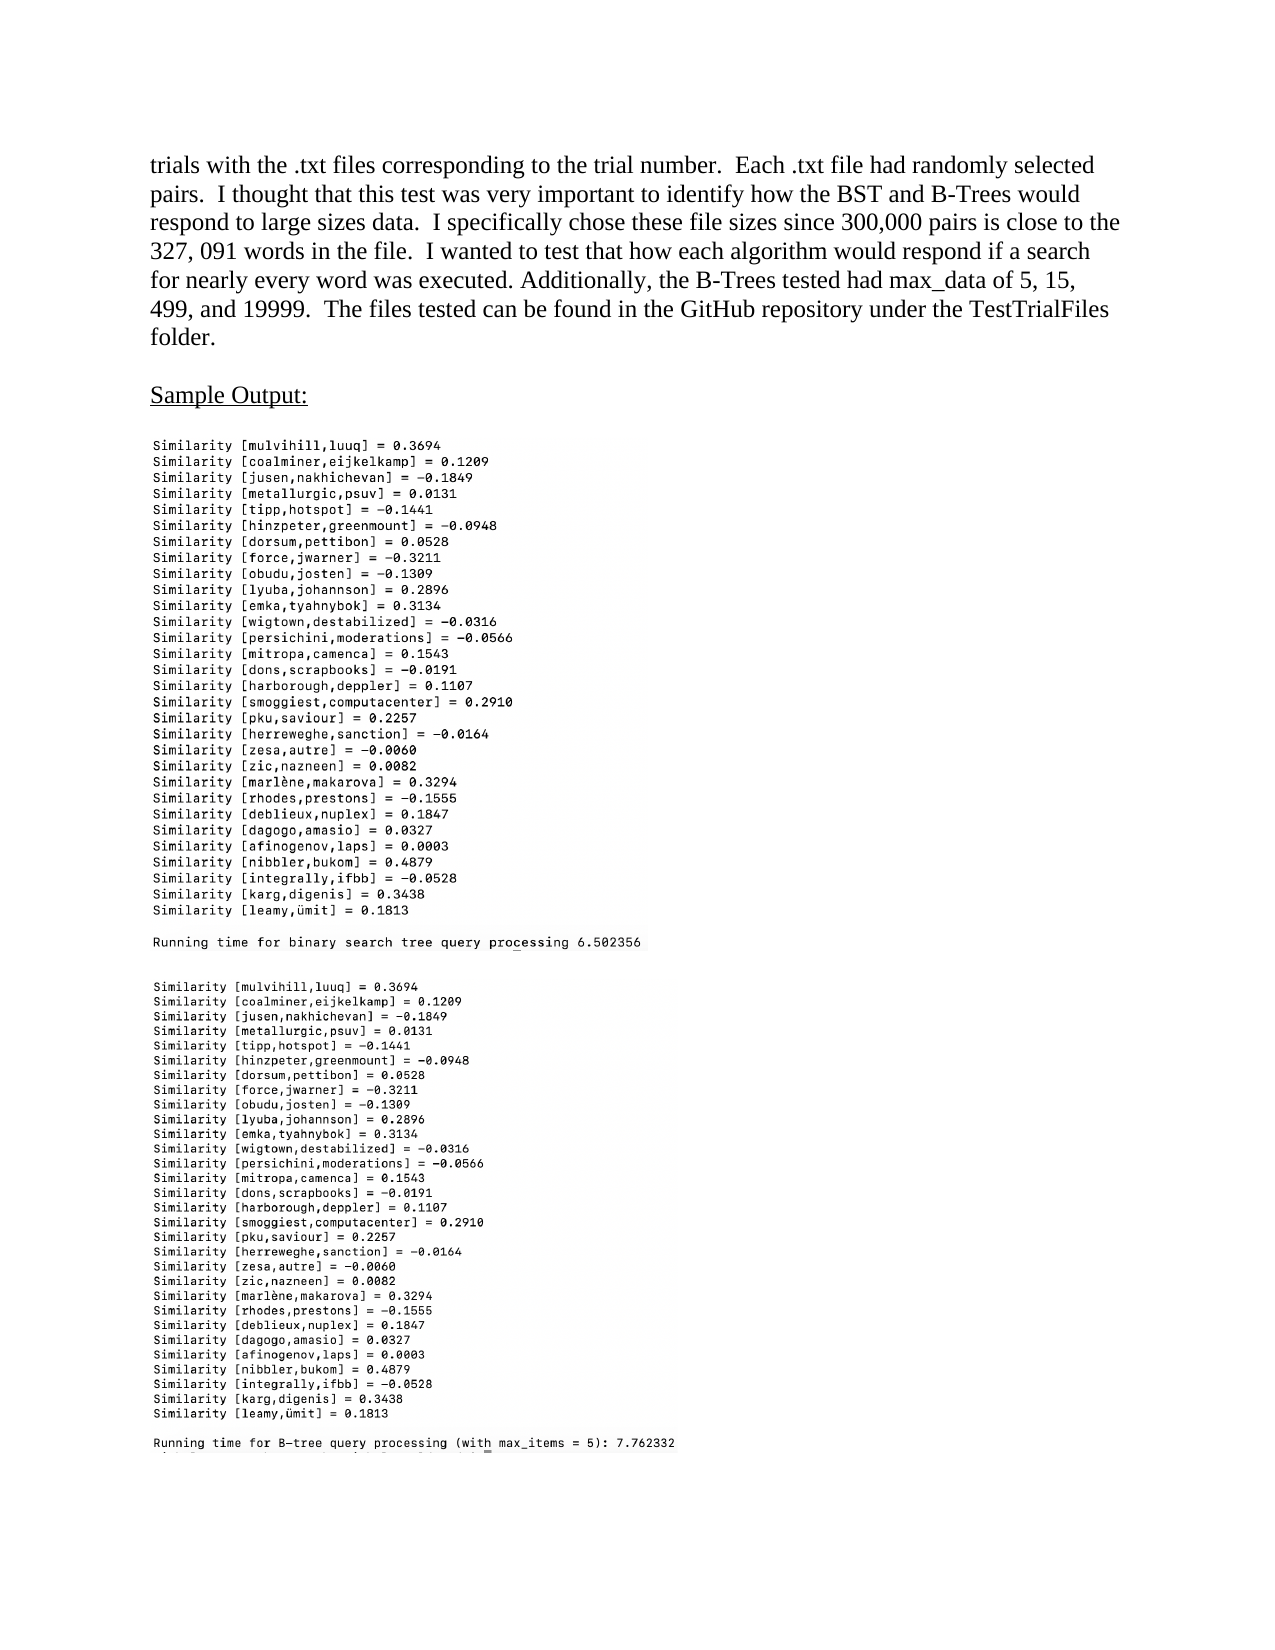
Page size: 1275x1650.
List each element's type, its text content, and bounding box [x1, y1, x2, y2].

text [150, 150, 1125, 351]
picture [150, 979, 678, 1453]
picture [150, 437, 648, 951]
text Sample Output: [150, 380, 1125, 409]
